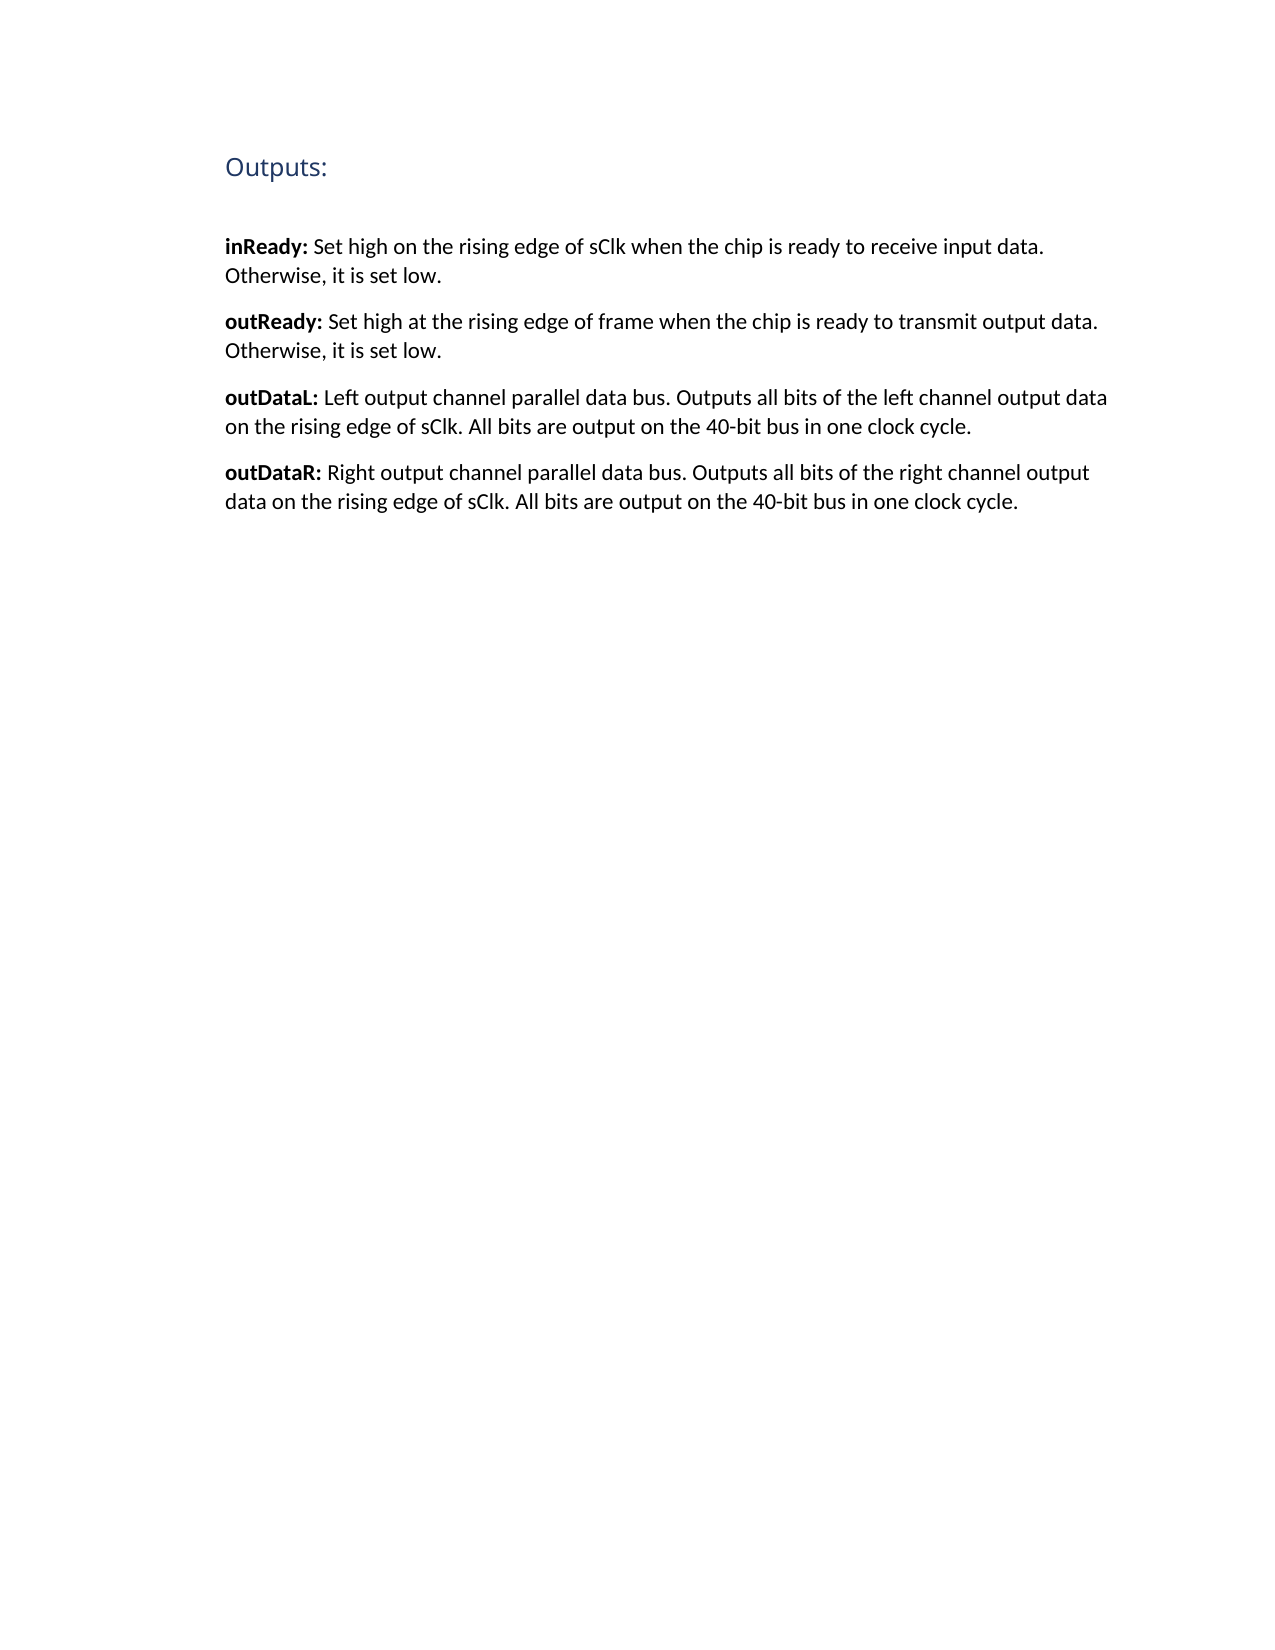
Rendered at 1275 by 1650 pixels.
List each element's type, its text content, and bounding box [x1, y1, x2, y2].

text outDataL: Left output channel parallel data bus. Outputs all bits of the left channel output data on the rising edge of sClk. All bits are output on the 40-bit bus in one clock cycle. [225, 383, 1125, 440]
subtitle Outputs: [150, 150, 1125, 184]
text outReady: Set high at the rising edge of frame when the chip is ready to transmit output data. Otherwise, it is set low. [225, 307, 1125, 364]
text outDataR: Right output channel parallel data bus. Outputs all bits of the right channel output data on the rising edge of sClk. All bits are output on the 40-bit bus in one clock cycle. [225, 458, 1125, 515]
text inReady: Set high on the rising edge of sClk when the chip is ready to receive input data. Otherwise, it is set low. [225, 232, 1125, 289]
